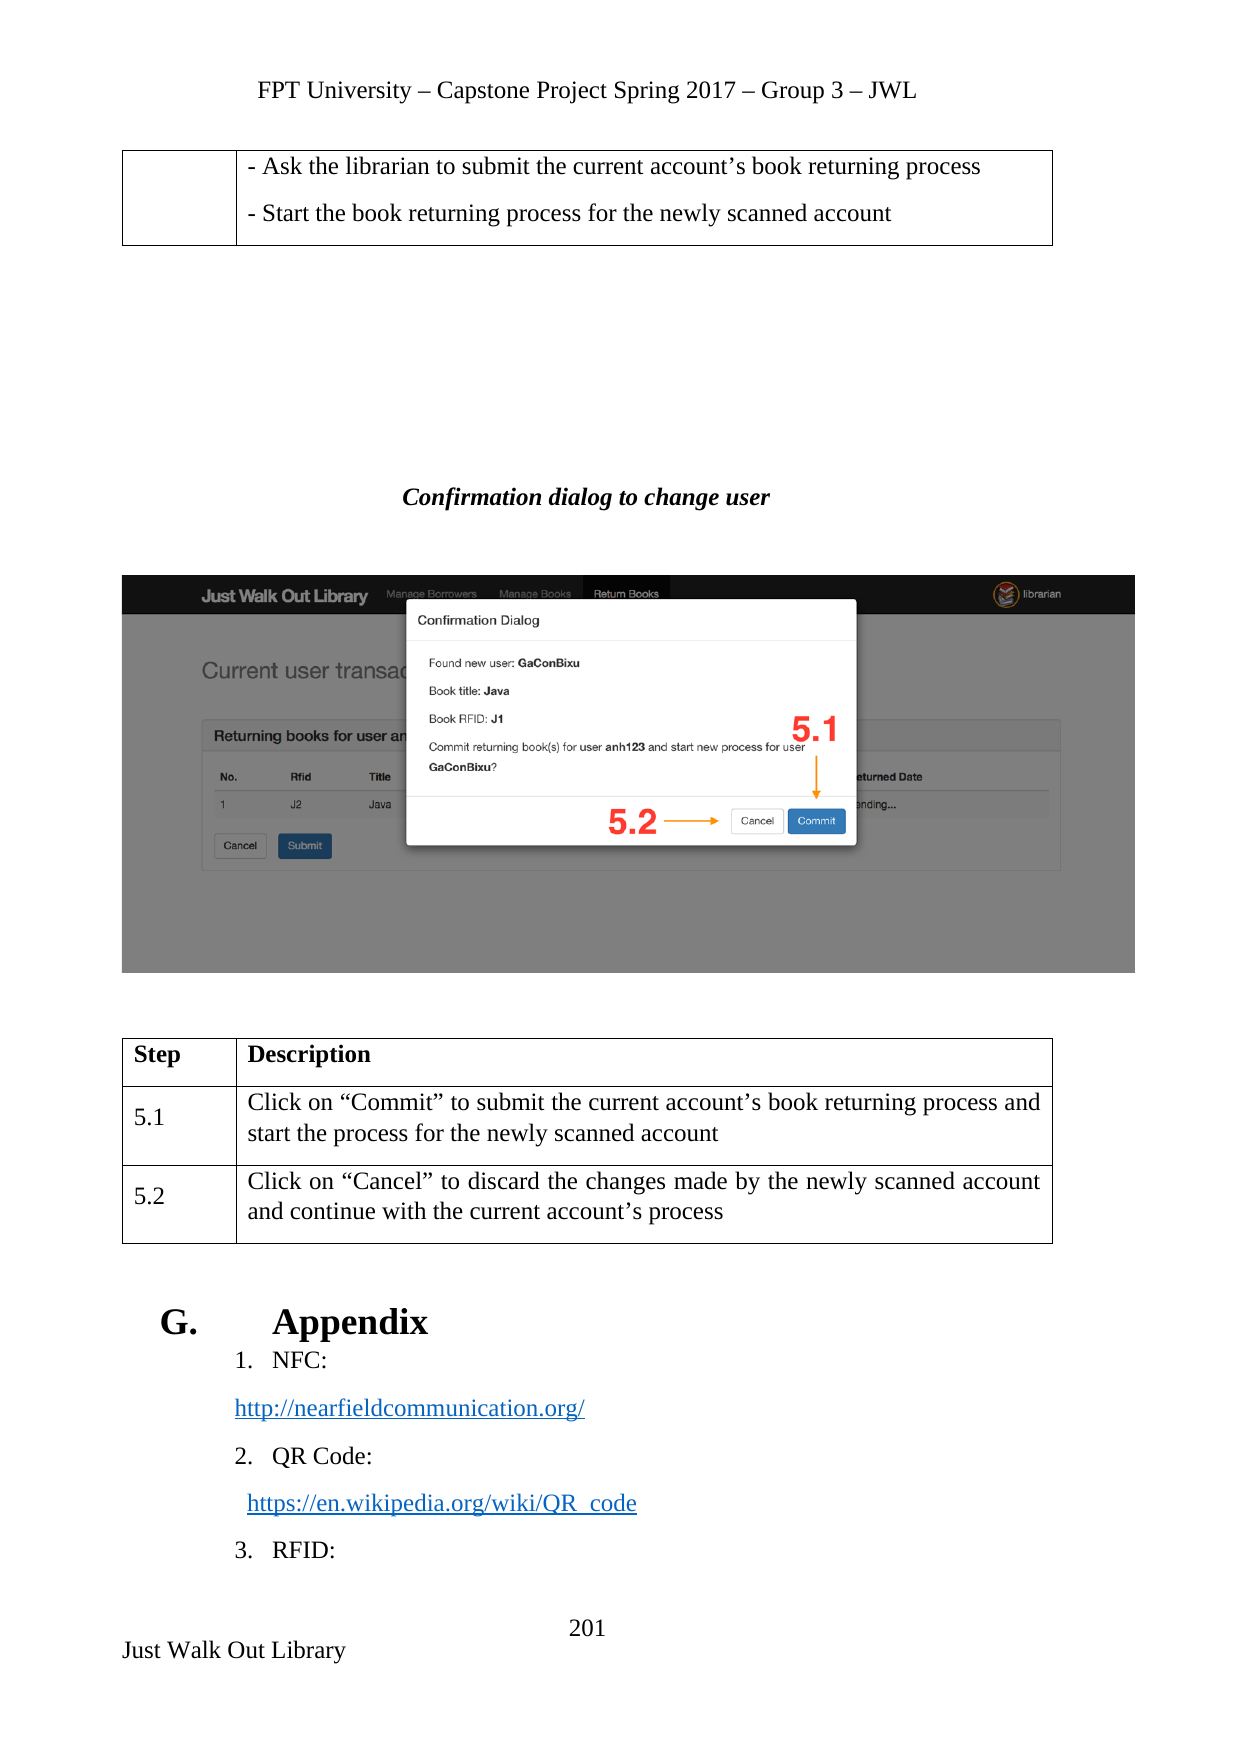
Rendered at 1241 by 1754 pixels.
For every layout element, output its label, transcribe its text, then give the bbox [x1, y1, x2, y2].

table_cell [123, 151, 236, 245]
list RFID: [234, 1536, 1053, 1564]
text Confirmation dialog to change user [122, 482, 1053, 510]
text https://en.wikipedia.org/wiki/QR_code [247, 1488, 1053, 1517]
list NFC: [234, 1345, 1053, 1374]
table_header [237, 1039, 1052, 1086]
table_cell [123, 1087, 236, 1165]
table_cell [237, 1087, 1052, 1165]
text http://nearfieldcommunication.org/ [234, 1393, 1053, 1422]
list QR Code: [234, 1441, 1053, 1469]
subtitle Appendix [159, 1300, 1053, 1343]
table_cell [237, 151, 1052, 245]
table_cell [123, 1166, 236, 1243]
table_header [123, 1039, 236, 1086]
picture [121, 575, 1135, 973]
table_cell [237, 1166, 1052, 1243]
